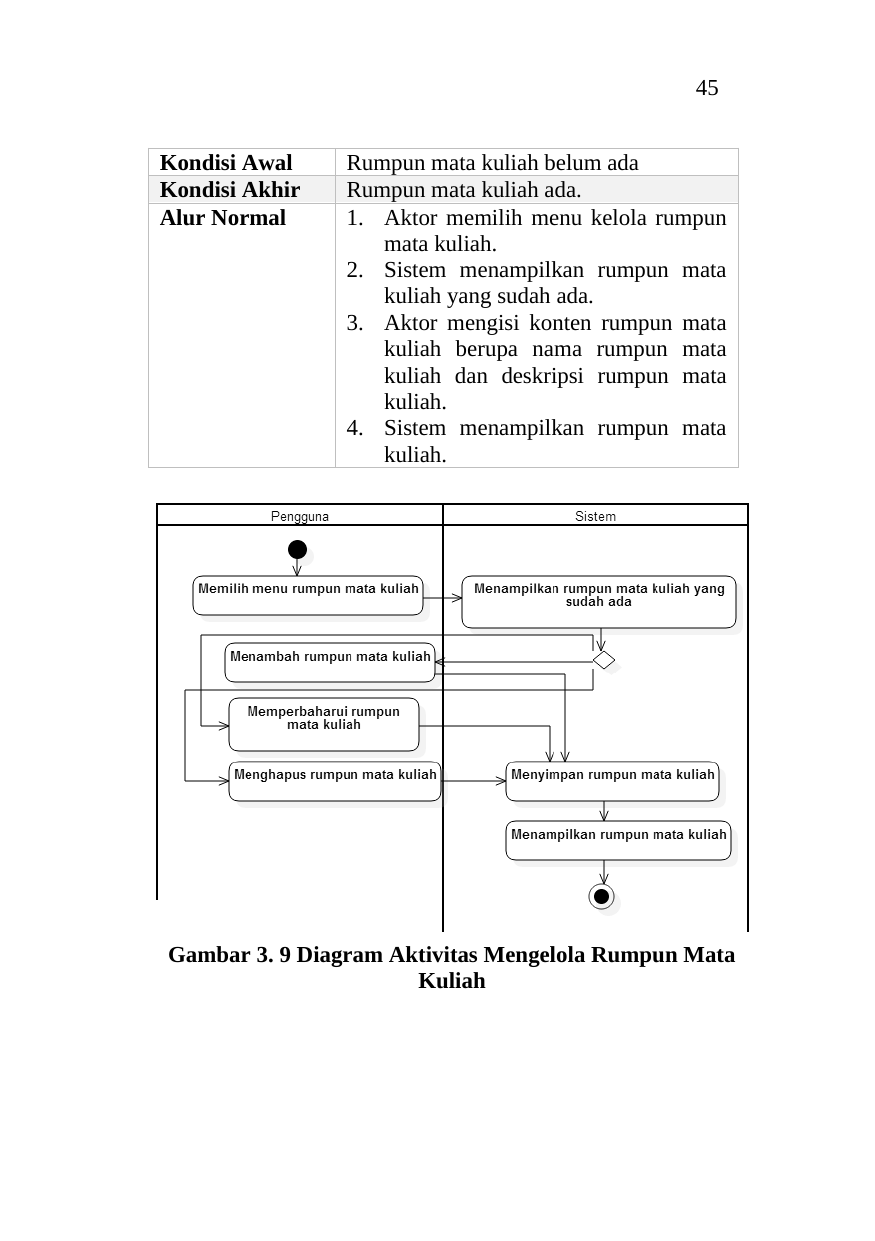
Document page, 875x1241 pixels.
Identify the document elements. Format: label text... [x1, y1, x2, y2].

table_cell Rumpun mata kuliah belum ada [336, 149, 738, 175]
table_cell Kondisi Awal [149, 149, 335, 175]
table_cell Kondisi Akhir [149, 176, 335, 202]
picture [147, 494, 757, 941]
table_cell Alur Normal [149, 204, 335, 467]
table_cell Aktor memilih menu kelola rumpun mata kuliah. Sistem menampilkan rumpun mata kuliah yang sudah ada. Aktor mengisi konten rumpun mata kuliah berupa nama rumpun mata kuliah dan deskripsi rumpun mata kuliah. Sistem menampilkan rumpun mata kuliah. [336, 204, 738, 467]
table_cell Rumpun mata kuliah ada. [336, 176, 738, 202]
